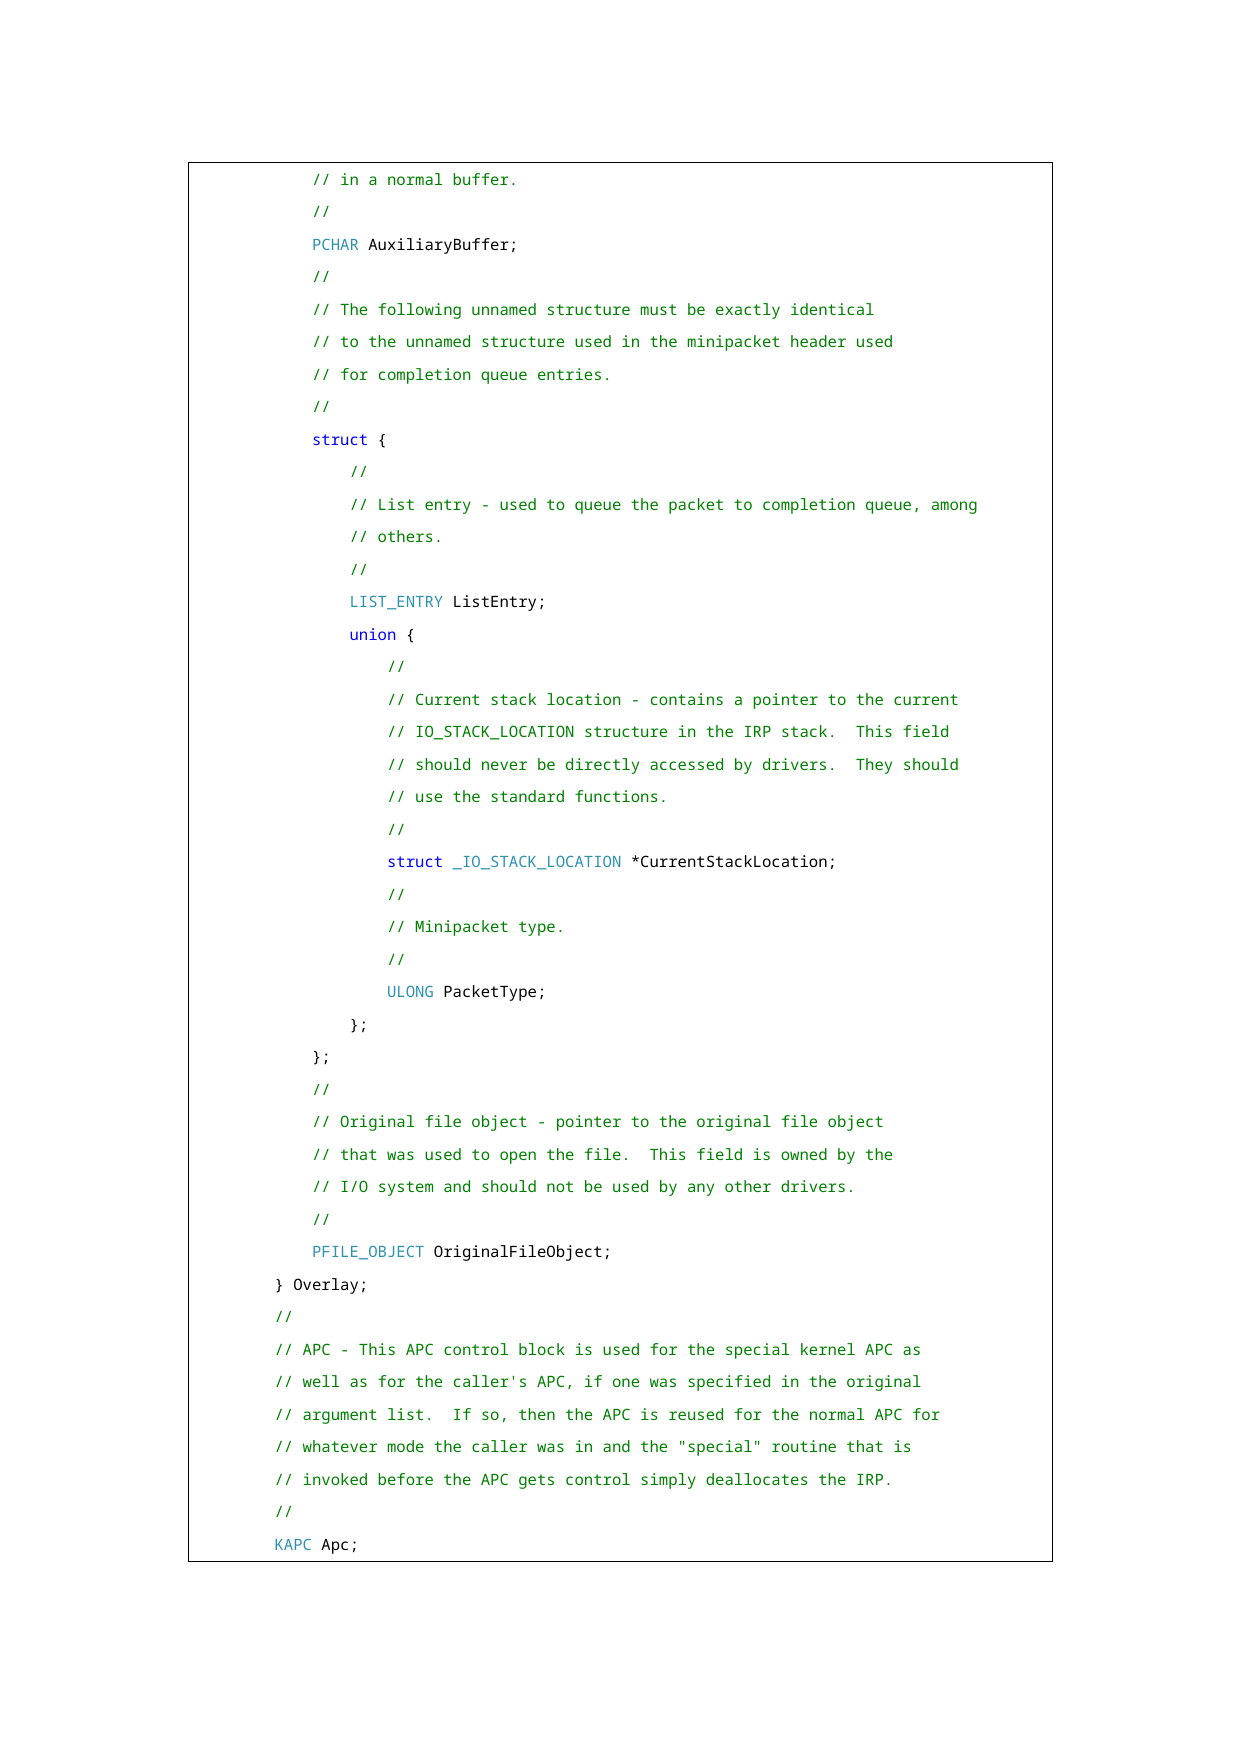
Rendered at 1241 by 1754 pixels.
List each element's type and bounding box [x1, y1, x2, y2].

table_header [189, 163, 1052, 1561]
